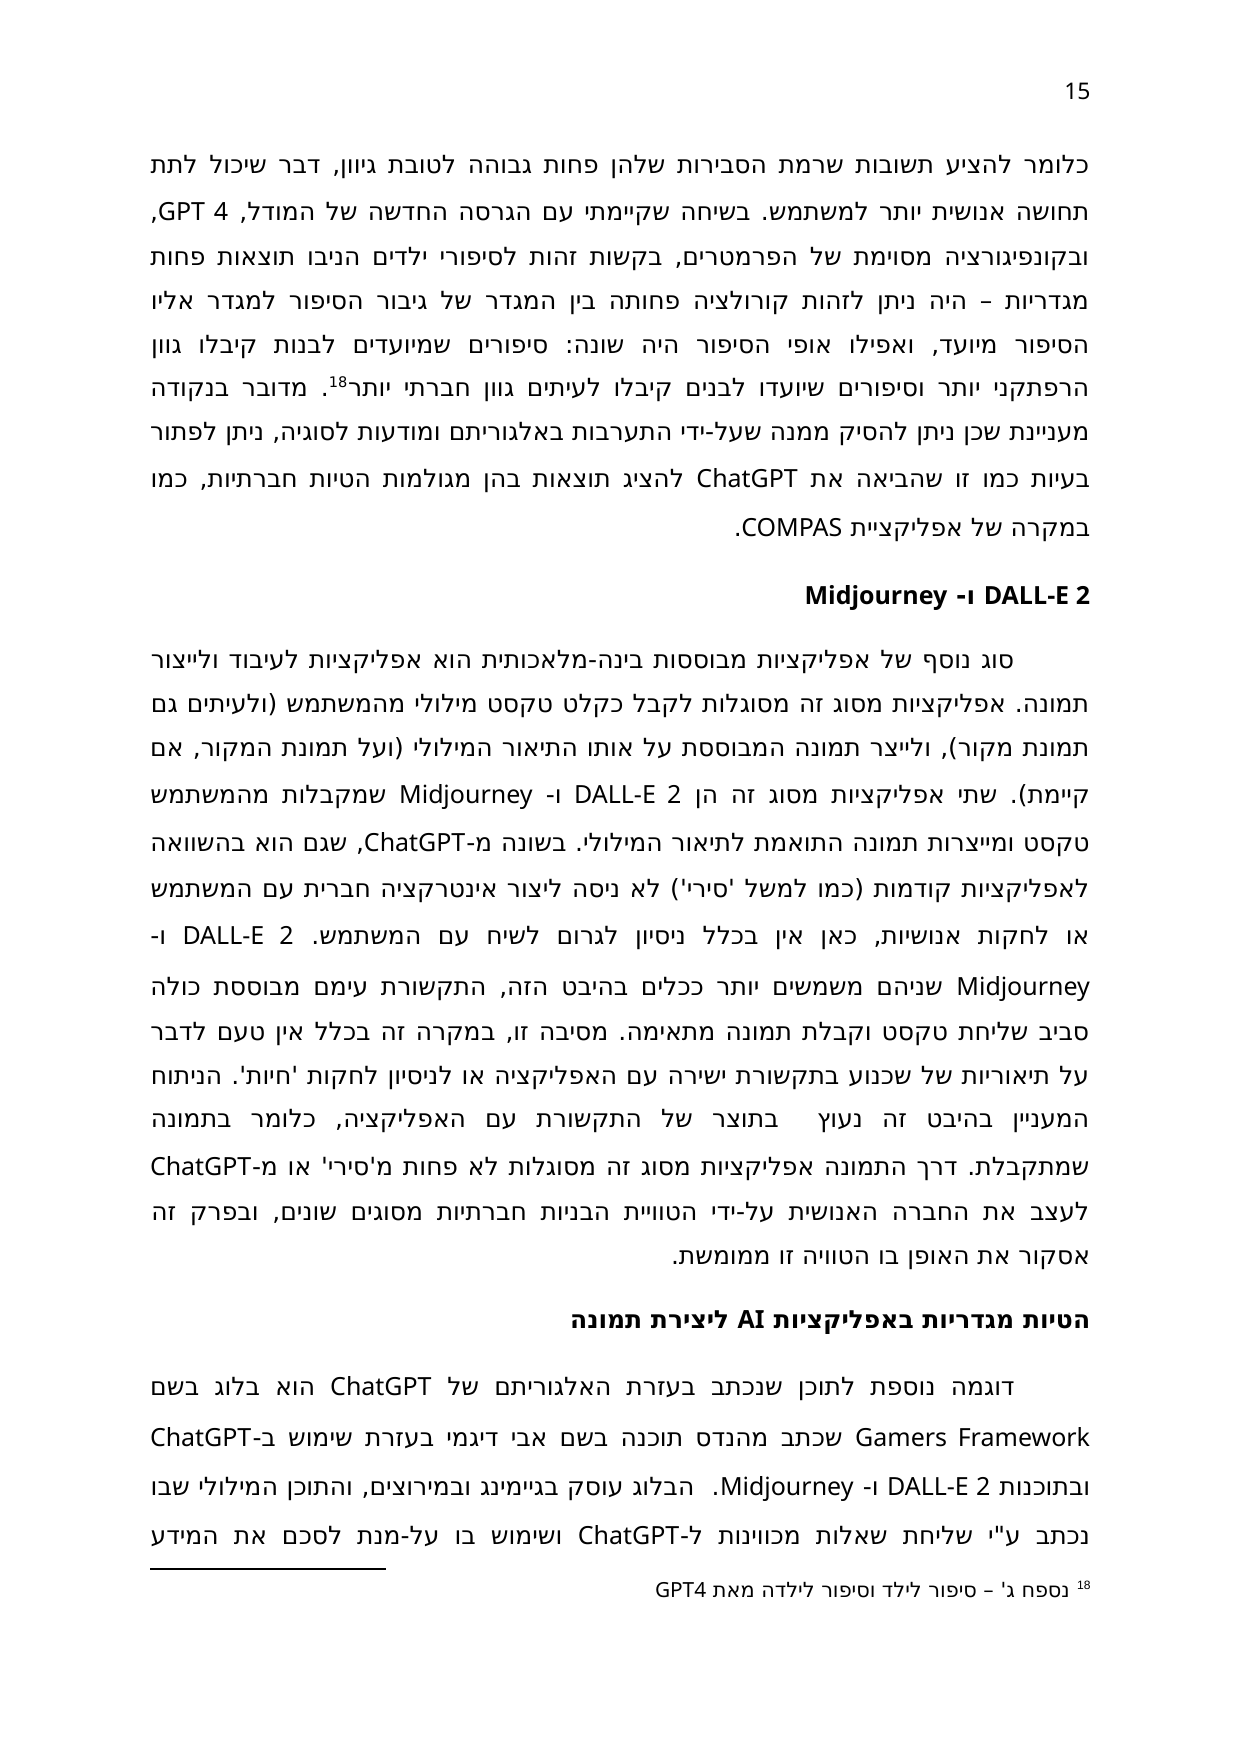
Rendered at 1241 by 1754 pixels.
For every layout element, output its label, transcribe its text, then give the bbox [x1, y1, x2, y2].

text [150, 1369, 1090, 1551]
text סוג נוסף של אפליקציות מבוססות בינה-מלאכותית הוא אפליקציות לעיבוד ולייצור תמונה. אפליקציות מסוג זה מסוגלות לקבל כקלט טקסט מילולי מהמשתמש (ולעיתים גם תמונת מקור), ולייצר תמונה המבוססת על אותו התיאור המילולי (ועל תמונת המקור, אם קיימת). שתי אפליקציות מסוג זה הן DALL-E 2 ו- Midjourney שמקבלות מהמשתמש טקסט ומייצרות תמונה התואמת לתיאור המילולי. בשונה מ-ChatGPT, שגם הוא בהשוואה לאפליקציות קודמות (כמו למשל 'סירי') לא ניסה ליצור אינטרקציה חברית עם המשתמש או לחקות אנושיות, כאן אין בכלל ניסיון לגרום לשיח עם המשתמש. DALL-E 2 ו- Midjourney שניהם משמשים יותר ככלים בהיבט הזה, התקשורת עימם מבוססת כולה סביב שליחת טקסט וקבלת תמונה מתאימה. מסיבה זו, במקרה זה בכלל אין טעם לדבר על תיאוריות של שכנוע בתקשורת ישירה עם האפליקציה או לניסיון לחקות 'חיות'. הניתוח המעניין בהיבט זה נעוץ בתוצר של התקשורת עם האפליקציה, כלומר בתמונה שמתקבלת. דרך התמונה אפליקציות מסוג זה מסוגלות לא פחות מ'סירי' או מ-ChatGPT לעצב את החברה האנושית על-ידי הטוויית הבניות חברתיות מסוגים שונים, ובפרק זה אסקור את האופן בו הטוויה זו ממומשת. [150, 645, 1090, 1270]
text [150, 150, 1090, 544]
text הטיות מגדריות באפליקציות AI ליצירת תמונה [150, 1301, 1090, 1335]
text DALL-E 2 ו- Midjourney [150, 577, 1090, 612]
